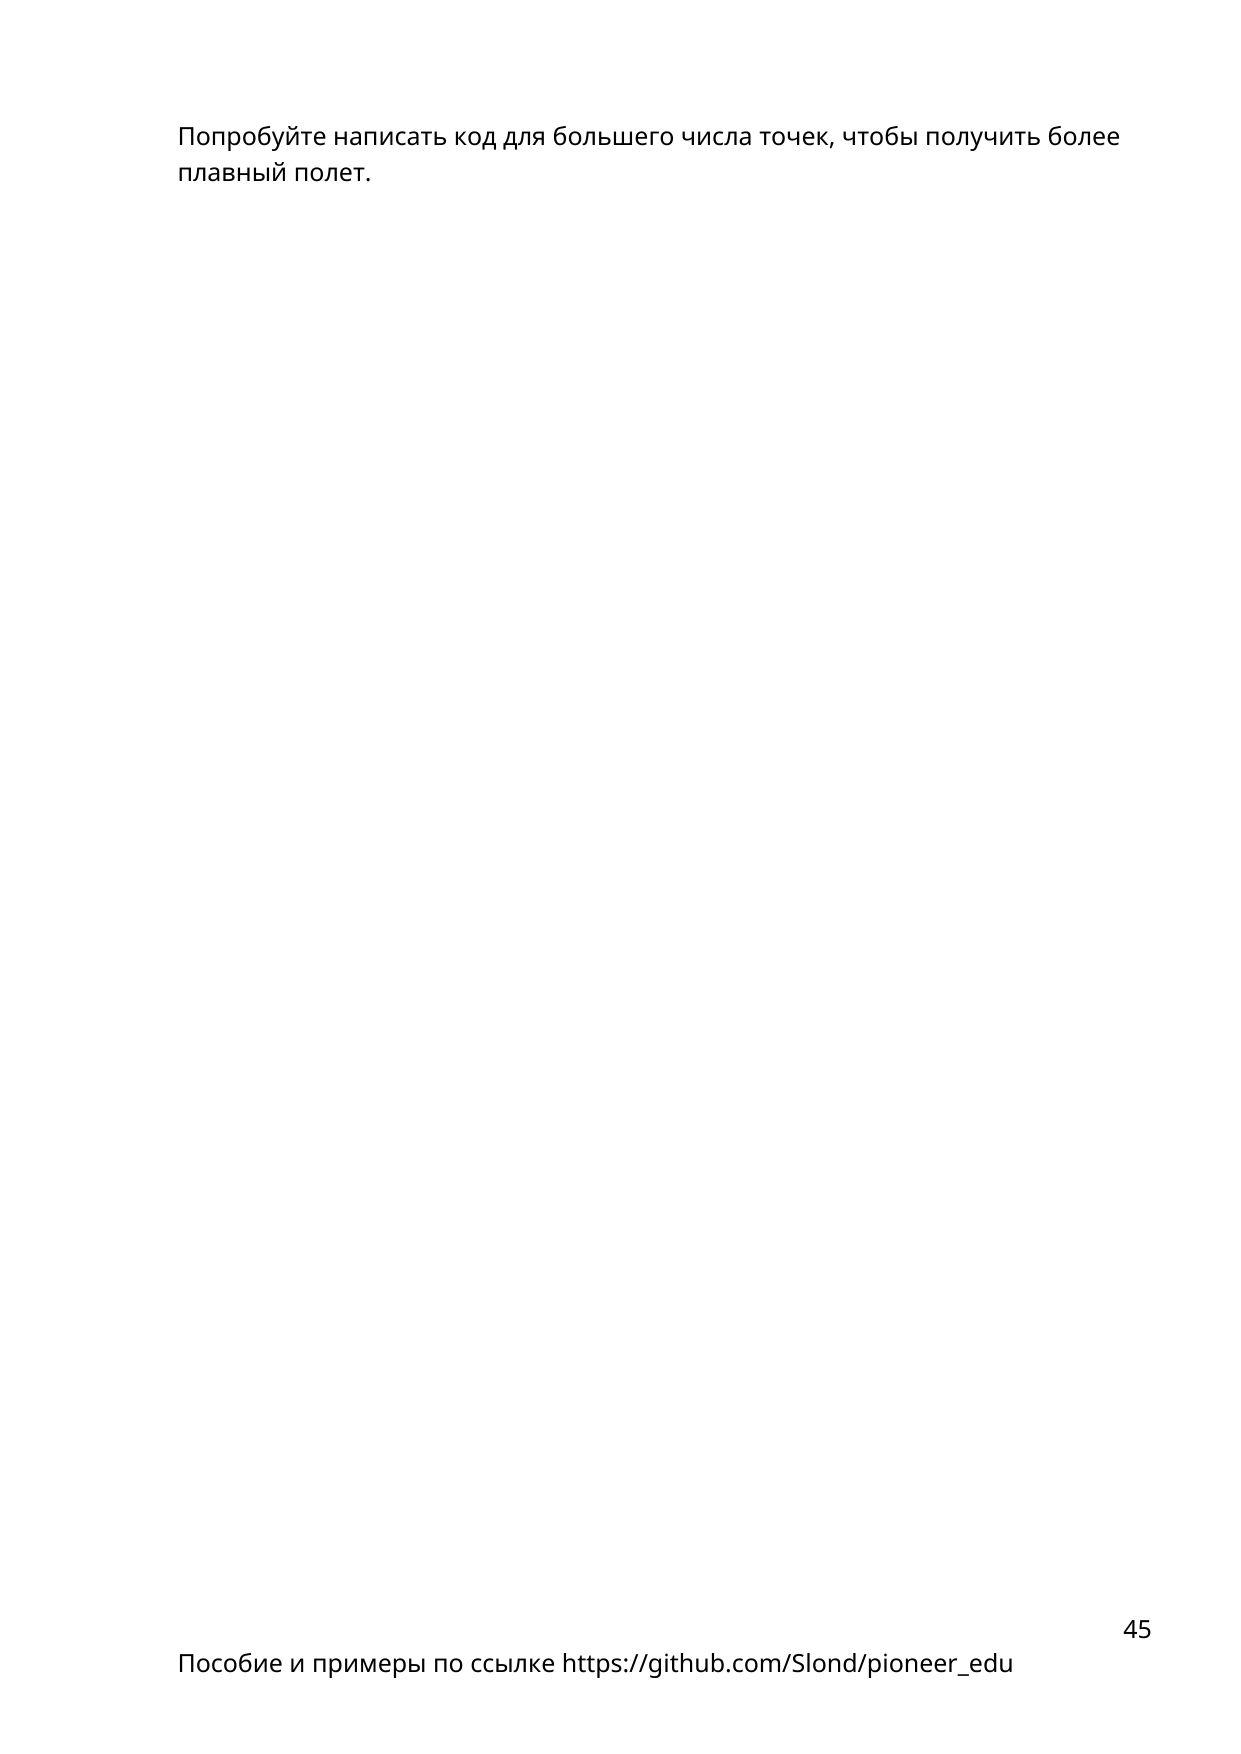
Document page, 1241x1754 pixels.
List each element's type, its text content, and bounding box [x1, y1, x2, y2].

text Попробуйте написать код для большего числа точек, чтобы получить более плавный полет. [177, 118, 1152, 189]
